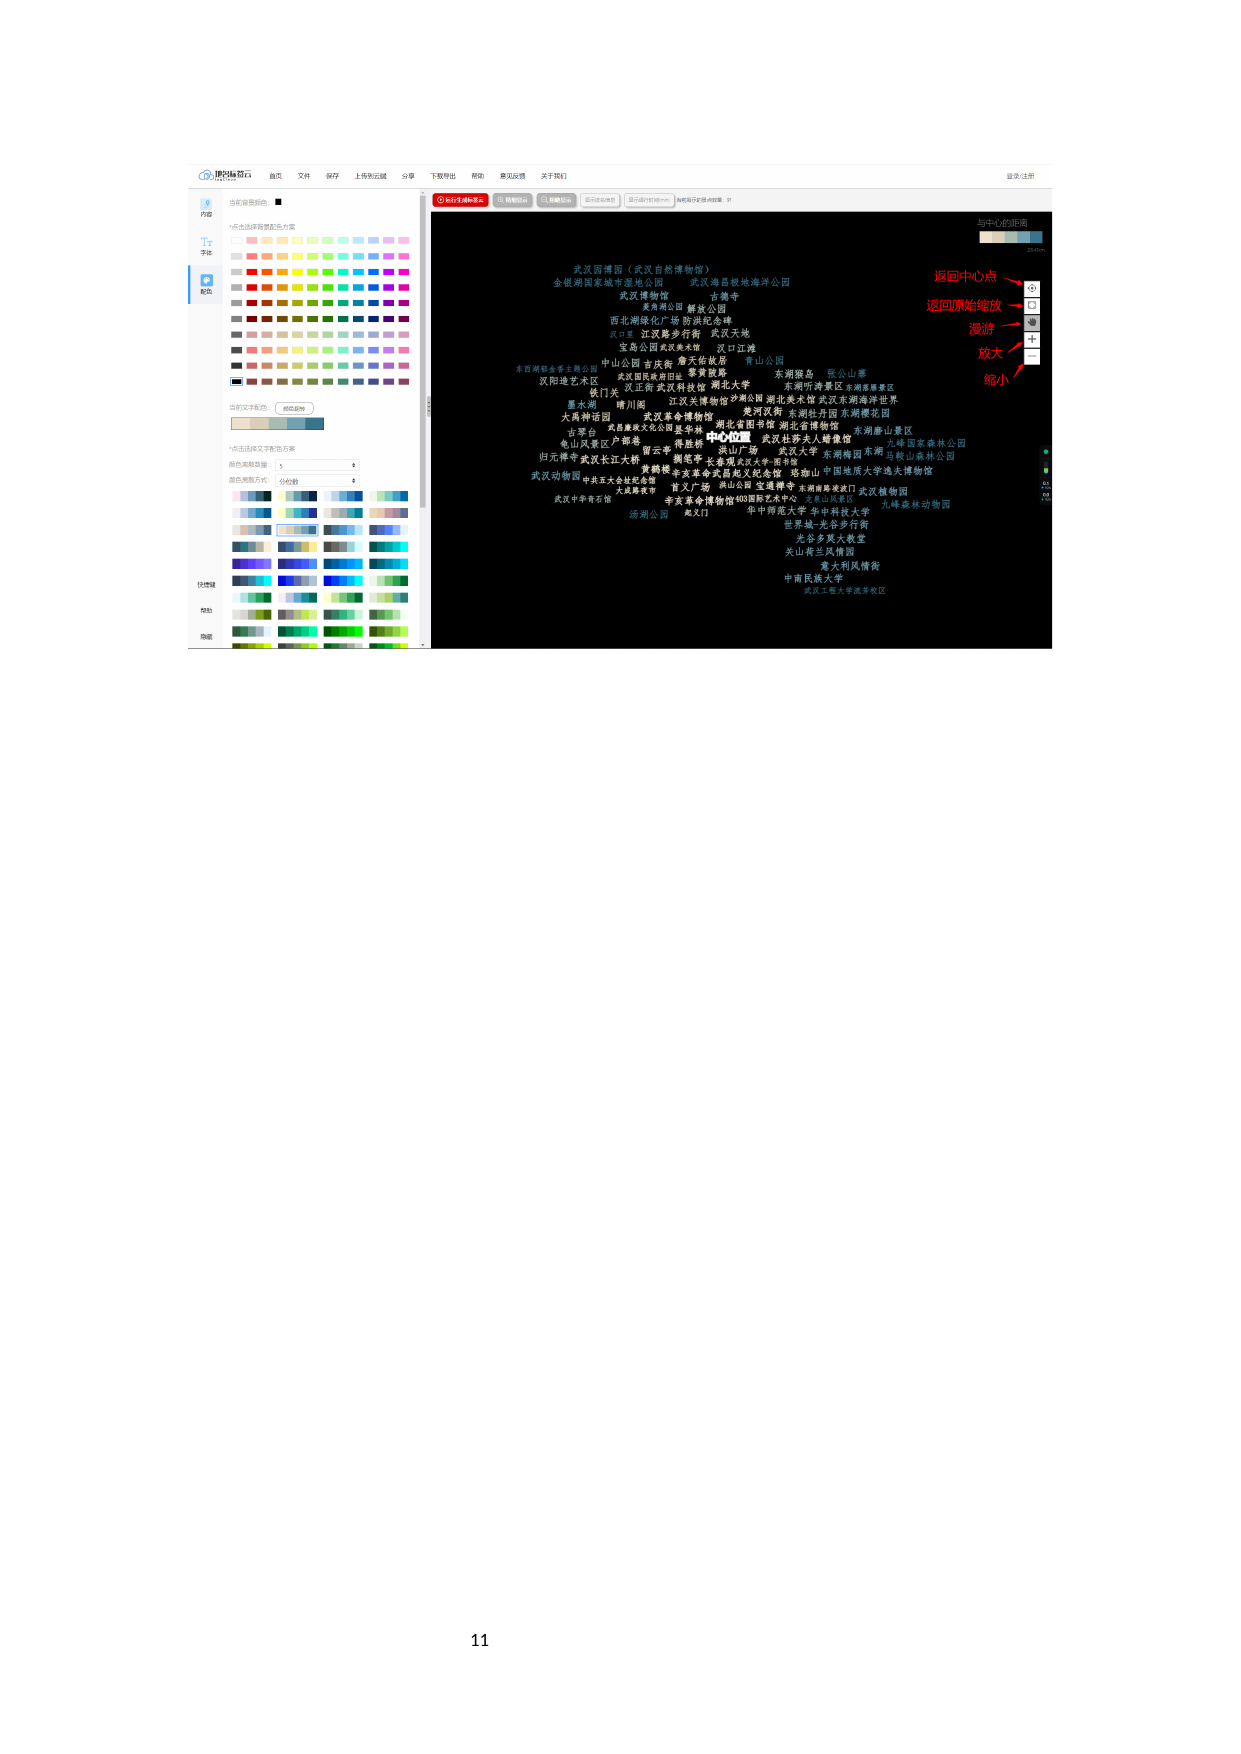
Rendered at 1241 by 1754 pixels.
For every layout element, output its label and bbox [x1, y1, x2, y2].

picture [188, 162, 1053, 649]
